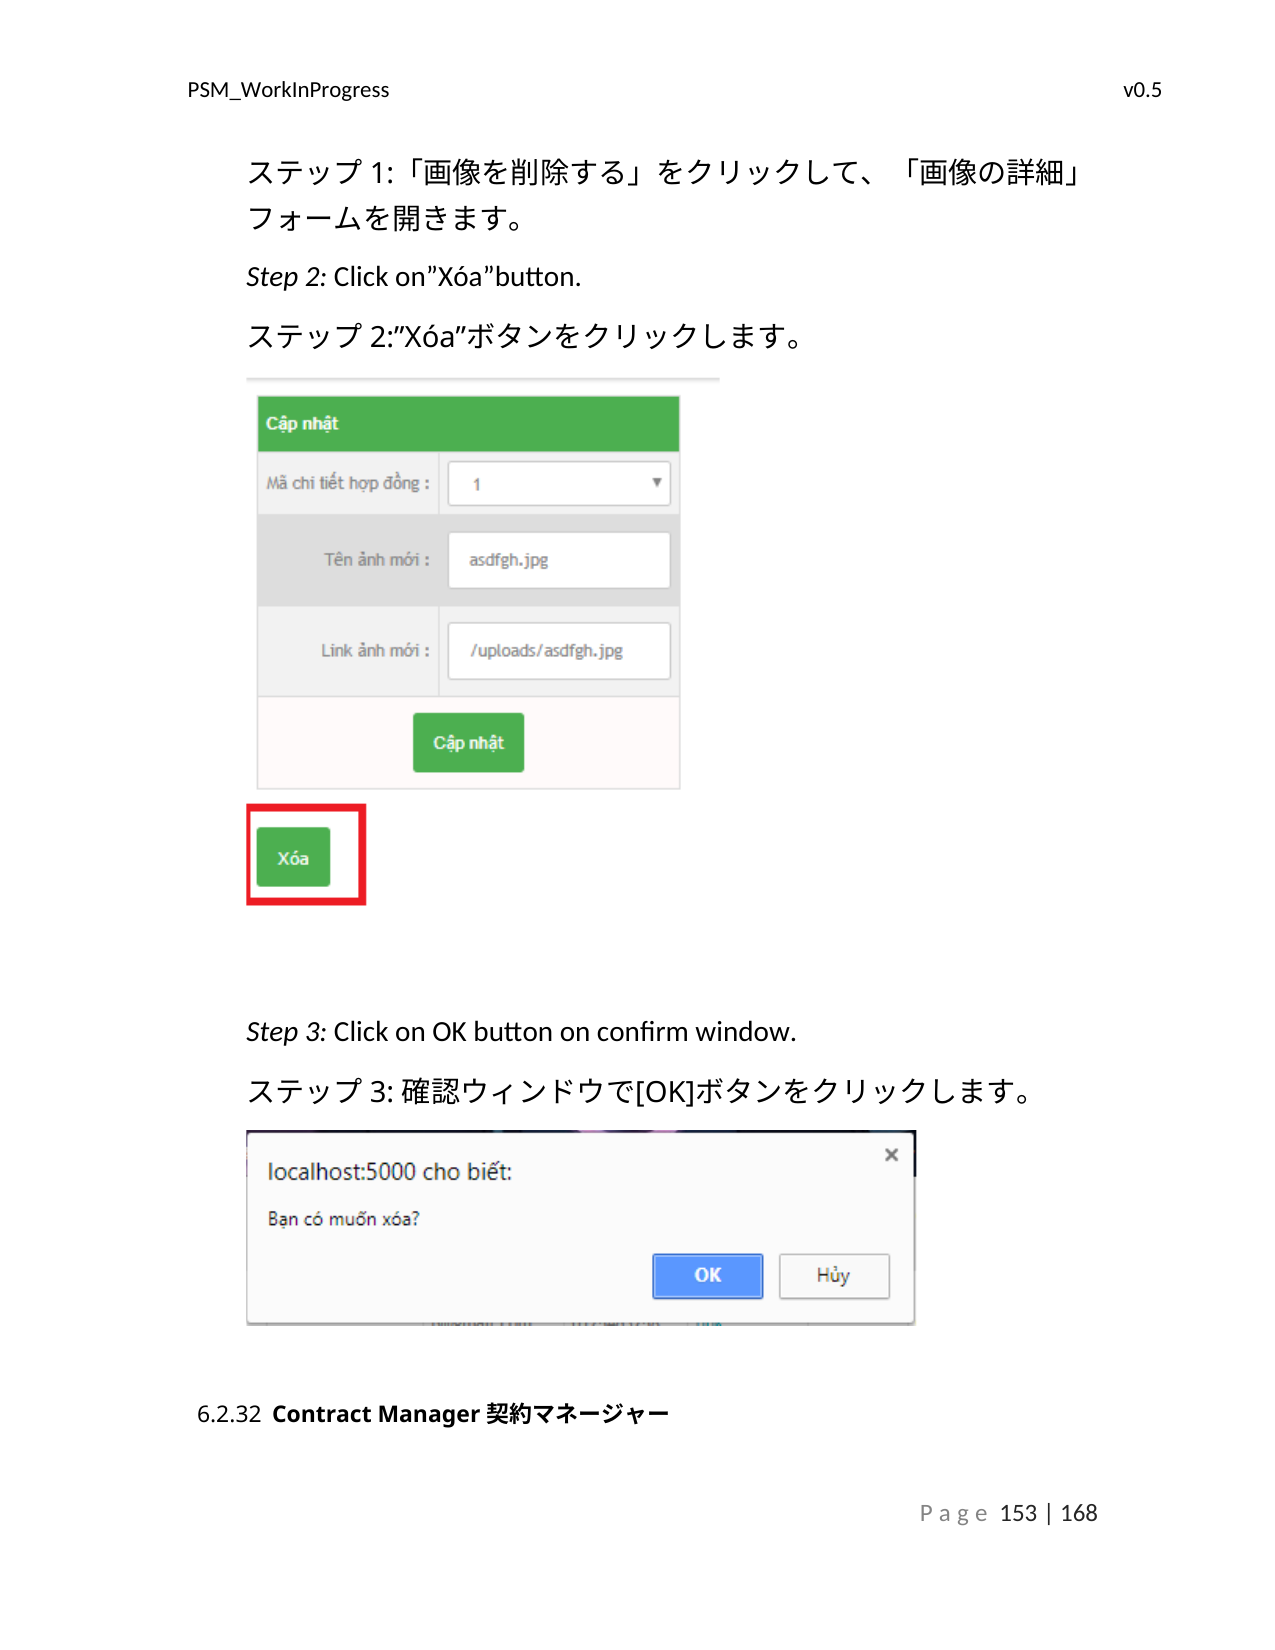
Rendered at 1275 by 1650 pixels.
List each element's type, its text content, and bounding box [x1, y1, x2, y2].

picture [246, 375, 720, 995]
text Step 2: Click on”Xóa”button. [246, 258, 1125, 294]
text ステップ 3: 確認ウィンドウで[OK]ボタンをクリックします。 [246, 1068, 1125, 1111]
text ステップ 2:”Xóa”ボタンをクリックします。 [246, 313, 1125, 356]
picture [246, 1130, 917, 1326]
text Step 3: Click on OK button on confirm window. [246, 1013, 1125, 1049]
subtitle Contract Manager 契約マネージャー [197, 1396, 1125, 1429]
text ステップ 1:「画像を削除する」をクリックして、「画像の詳細」フォームを開きます。 [246, 150, 1125, 238]
